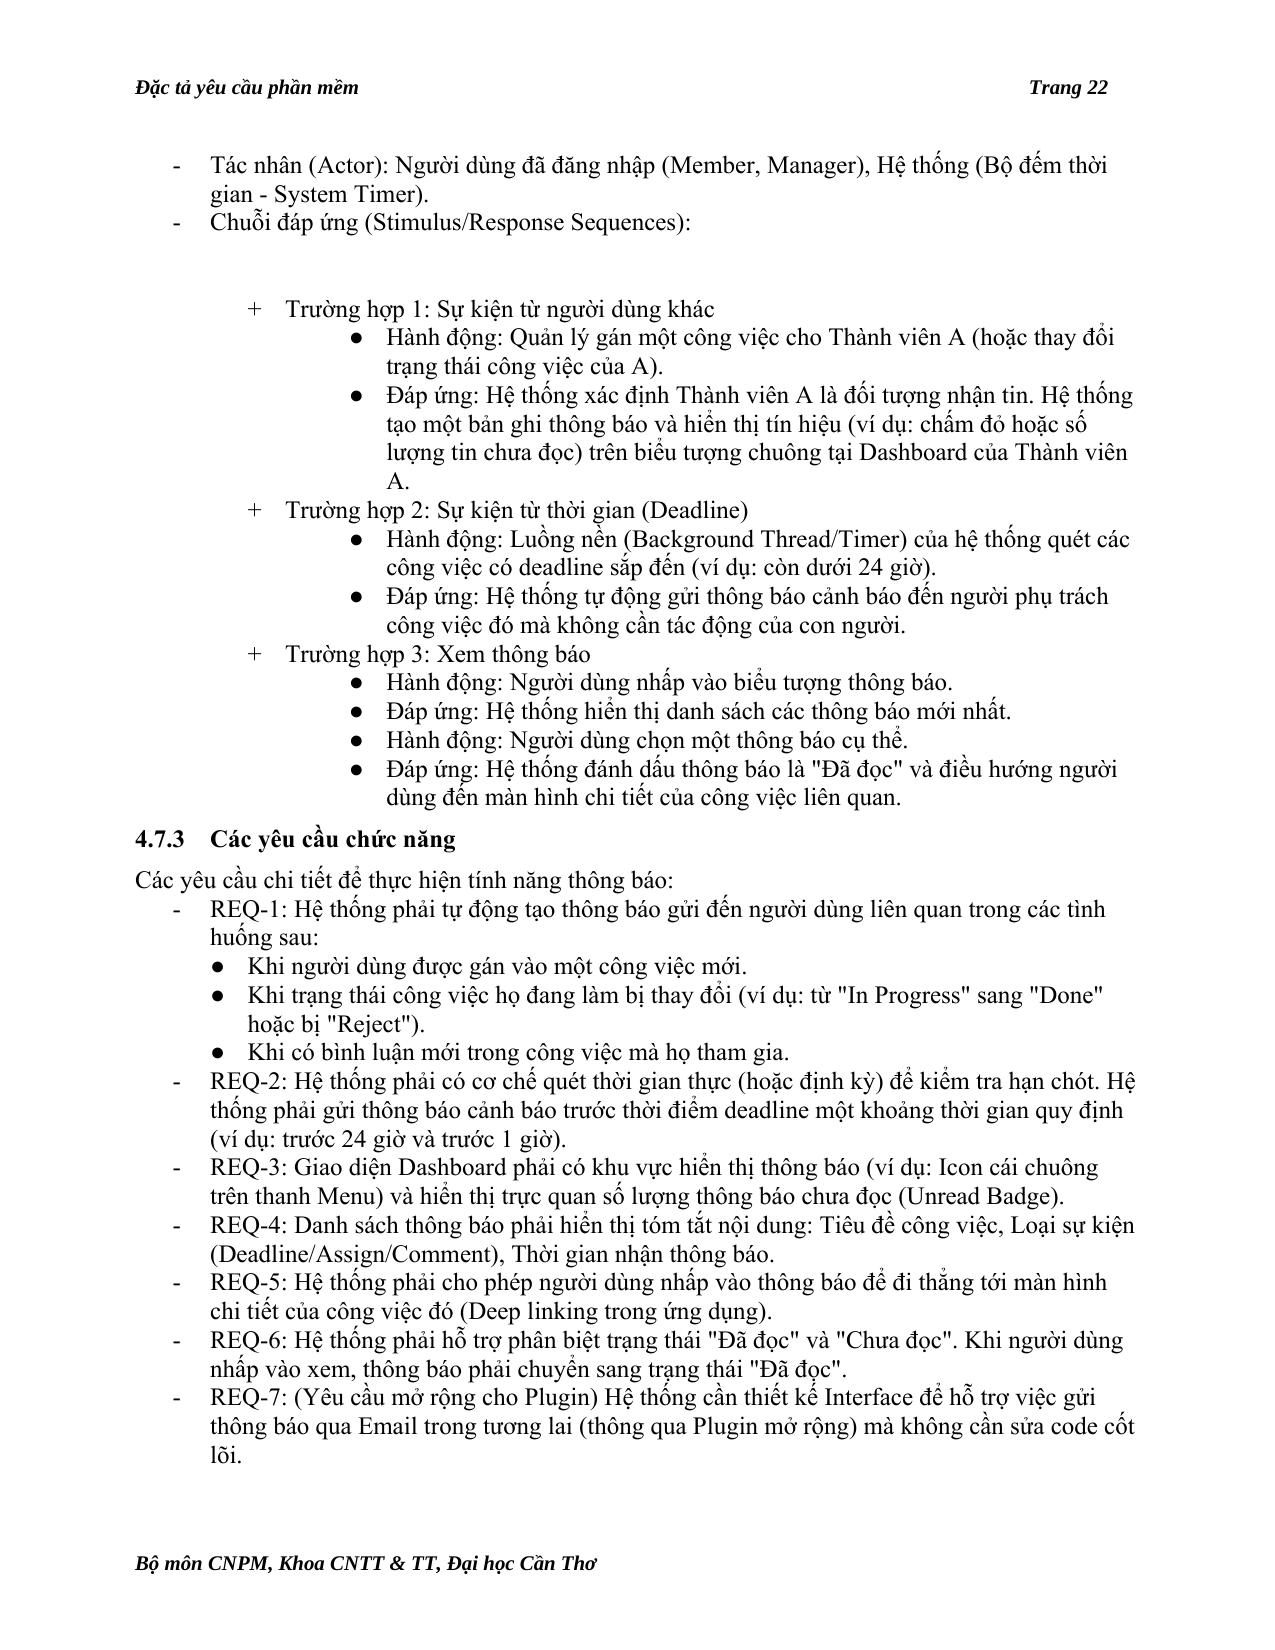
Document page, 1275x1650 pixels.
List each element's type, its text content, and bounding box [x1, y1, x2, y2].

list Khi có bình luận mới trong công việc mà họ tham gia. [210, 1037, 1140, 1066]
list Hành động: Quản lý gán một công việc cho Thành viên A (hoặc thay đổi trạng thái công việc của A). [348, 322, 1140, 380]
list REQ-5: Hệ thống phải cho phép người dùng nhấp vào thông báo để đi thẳng tới màn hình chi tiết của công việc đó (Deep linking trong ứng dụng). [172, 1267, 1140, 1325]
list Trường hợp 3: Xem thông báo [247, 639, 1140, 667]
text Các yêu cầu chi tiết để thực hiện tính năng thông báo: [135, 865, 1140, 894]
list Chuỗi đáp ứng (Stimulus/Response Sequences): [172, 207, 1140, 236]
list Trường hợp 2: Sự kiện từ thời gian (Deadline) [247, 495, 1140, 524]
list Hành động: Người dùng chọn một thông báo cụ thể. [348, 725, 1140, 754]
list Trường hợp 1: Sự kiện từ người dùng khác [247, 294, 1140, 322]
list REQ-7: (Yêu cầu mở rộng cho Plugin) Hệ thống cần thiết kế Interface để hỗ trợ việc gửi thông báo qua Email trong tương lai (thông qua Plugin mở rộng) mà không cần sửa code cốt lõi. [172, 1382, 1140, 1469]
list REQ-4: Danh sách thông báo phải hiển thị tóm tắt nội dung: Tiêu đề công việc, Loại sự kiện (Deadline/Assign/Comment), Thời gian nhận thông báo. [172, 1210, 1140, 1267]
list REQ-3: Giao diện Dashboard phải có khu vực hiển thị thông báo (ví dụ: Icon cái chuông trên thanh Menu) và hiển thị trực quan số lượng thông báo chưa đọc (Unread Badge). [172, 1152, 1140, 1210]
list Khi trạng thái công việc họ đang làm bị thay đổi (ví dụ: từ "In Progress" sang "Done" hoặc bị "Reject"). [210, 980, 1140, 1037]
list Đáp ứng: Hệ thống hiển thị danh sách các thông báo mới nhất. [348, 696, 1140, 725]
subtitle Các yêu cầu chức năng [135, 824, 1140, 852]
list Khi người dùng được gán vào một công việc mới. [210, 951, 1140, 980]
list REQ-2: Hệ thống phải có cơ chế quét thời gian thực (hoặc định kỳ) để kiểm tra hạn chót. Hệ thống phải gửi thông báo cảnh báo trước thời điểm deadline một khoảng thời gian quy định (ví dụ: trước 24 giờ và trước 1 giờ). [172, 1066, 1140, 1152]
list Đáp ứng: Hệ thống tự động gửi thông báo cảnh báo đến người phụ trách công việc đó mà không cần tác động của con người. [348, 581, 1140, 639]
list REQ-6: Hệ thống phải hỗ trợ phân biệt trạng thái "Đã đọc" và "Chưa đọc". Khi người dùng nhấp vào xem, thông báo phải chuyển sang trạng thái "Đã đọc". [172, 1325, 1140, 1382]
list Hành động: Người dùng nhấp vào biểu tượng thông báo. [348, 667, 1140, 696]
list REQ-1: Hệ thống phải tự động tạo thông báo gửi đến người dùng liên quan trong các tình huống sau: [172, 894, 1140, 951]
list Đáp ứng: Hệ thống đánh dấu thông báo là "Đã đọc" và điều hướng người dùng đến màn hình chi tiết của công việc liên quan. [348, 754, 1140, 811]
list Hành động: Luồng nền (Background Thread/Timer) của hệ thống quét các công việc có deadline sắp đến (ví dụ: còn dưới 24 giờ). [348, 524, 1140, 581]
list Tác nhân (Actor): Người dùng đã đăng nhập (Member, Manager), Hệ thống (Bộ đếm thời gian - System Timer). [172, 150, 1140, 207]
list Đáp ứng: Hệ thống xác định Thành viên A là đối tượng nhận tin. Hệ thống tạo một bản ghi thông báo và hiển thị tín hiệu (ví dụ: chấm đỏ hoặc số lượng tin chưa đọc) trên biểu tượng chuông tại Dashboard của Thành viên A. [348, 380, 1140, 495]
